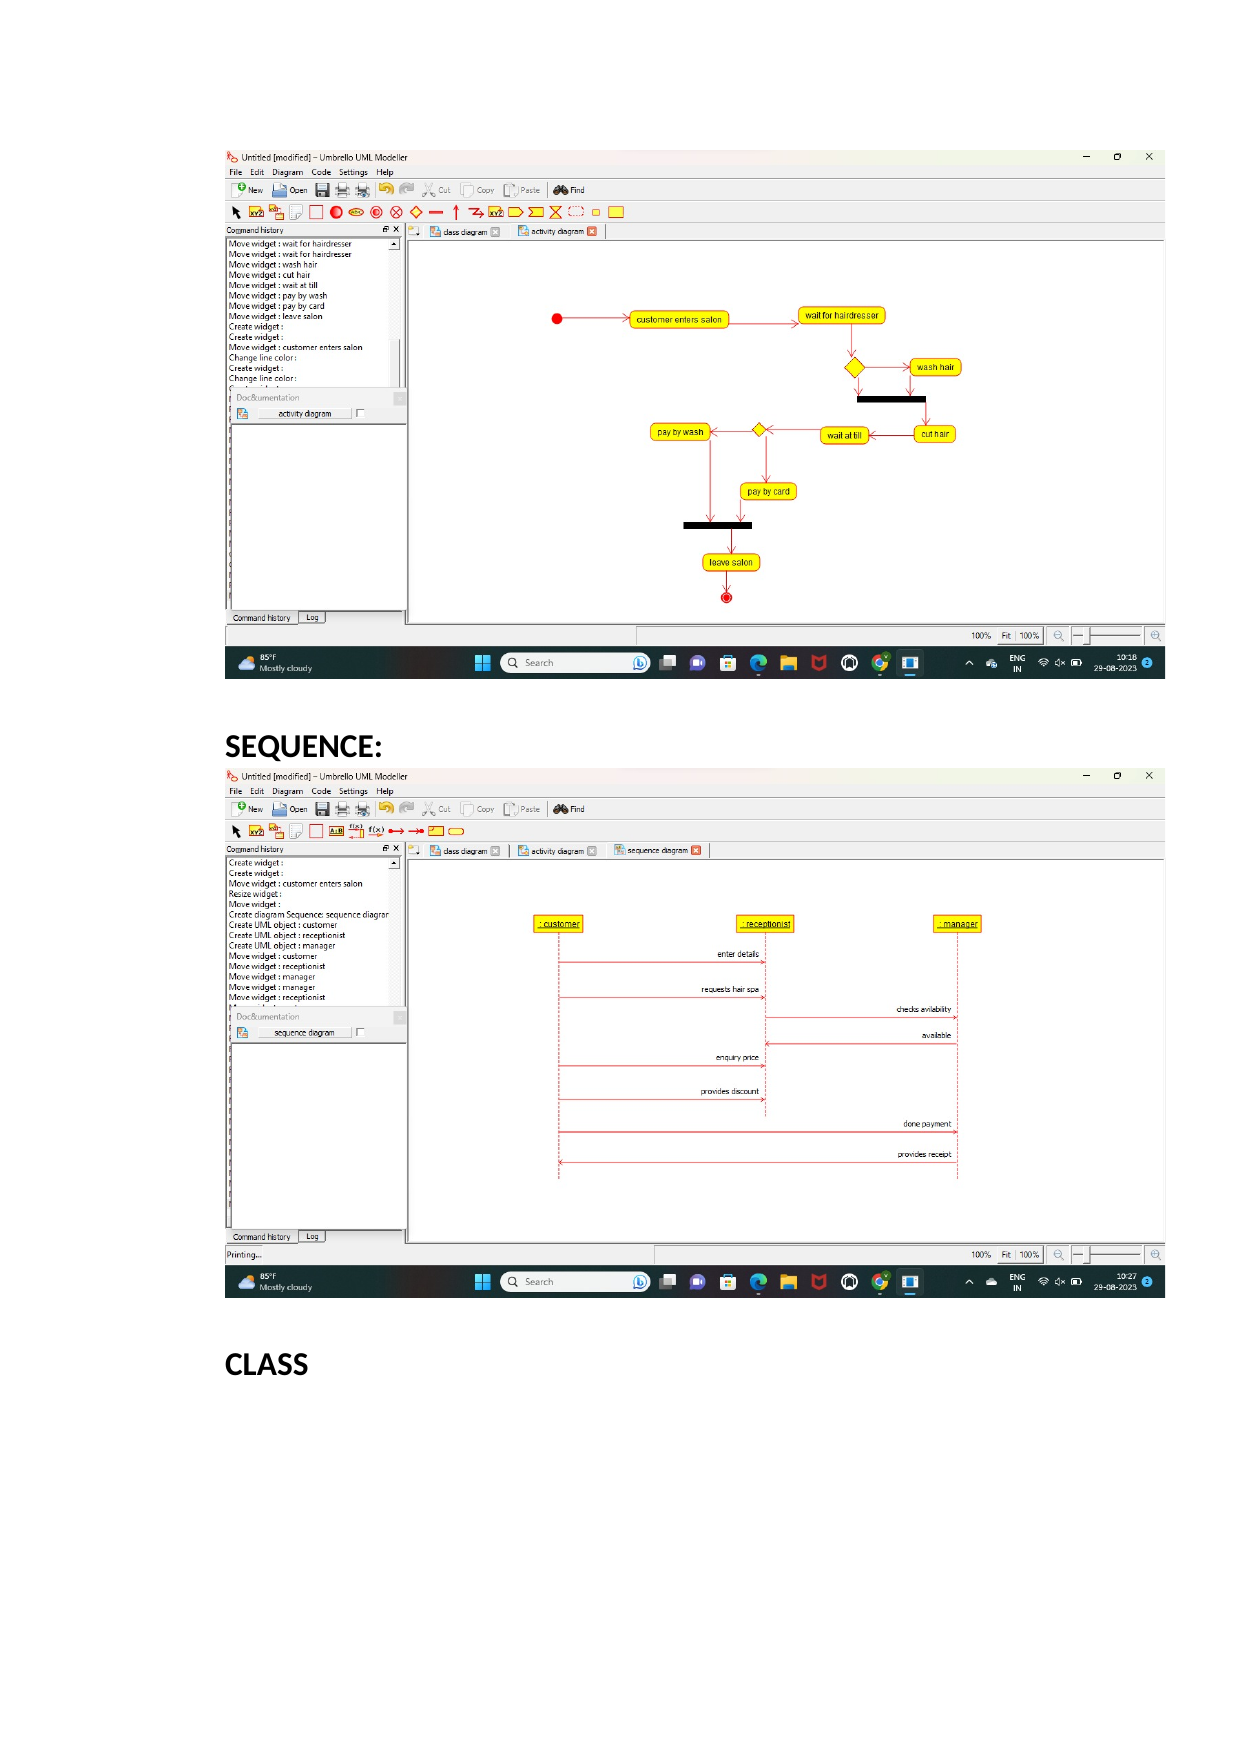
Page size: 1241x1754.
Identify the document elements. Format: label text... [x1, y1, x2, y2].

picture [225, 150, 1166, 679]
picture [225, 768, 1166, 1298]
list CLASS [225, 1343, 1090, 1384]
list SEQUENCE: [225, 725, 1090, 765]
